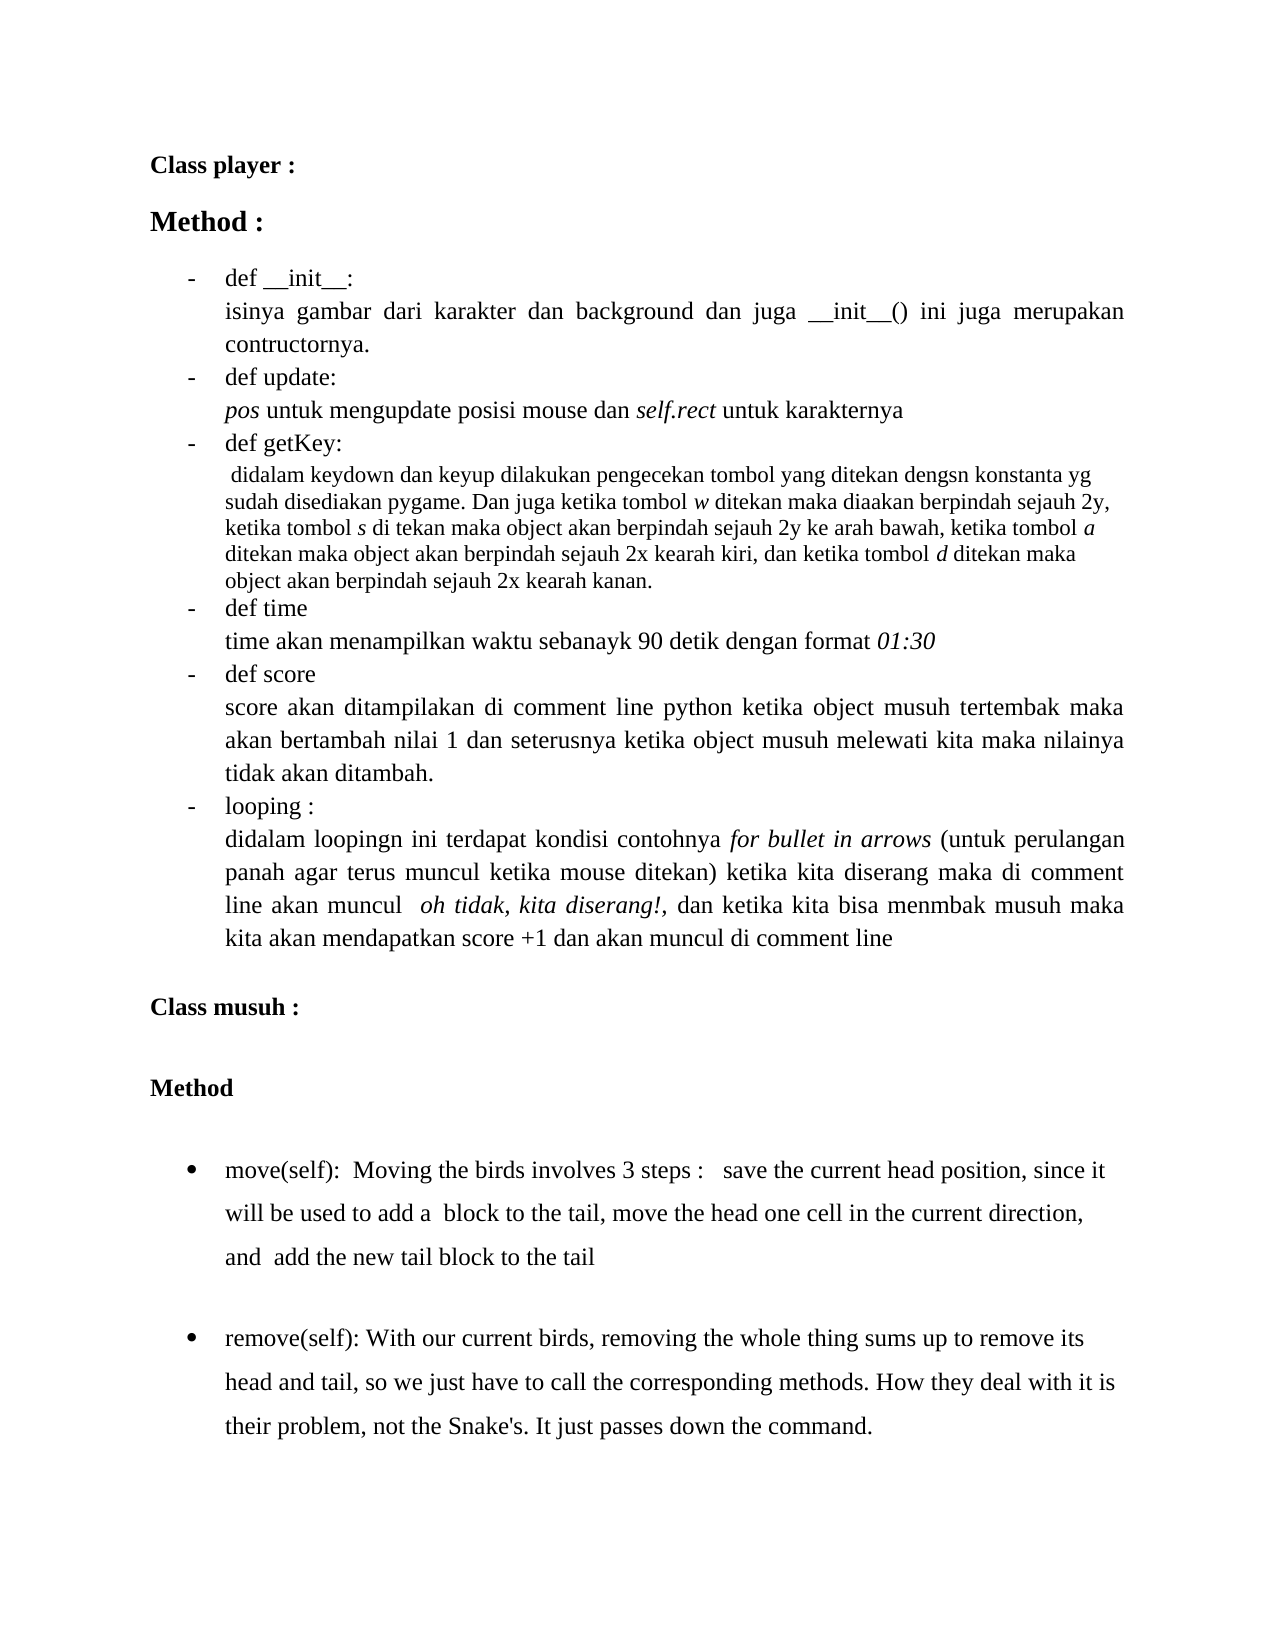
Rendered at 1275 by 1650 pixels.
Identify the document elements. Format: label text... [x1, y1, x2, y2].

list pos untuk mengupdate posisi mouse dan self.rect untuk karakternya [225, 395, 1125, 424]
list didalam keydown dan keyup dilakukan pengecekan tombol yang ditekan dengsn konstanta yg sudah disediakan pygame. Dan juga ketika tombol w ditekan maka diaakan berpindah sejauh 2y, ketika tombol s di tekan maka object akan berpindah sejauh 2y ke arah bawah, ketika tombol a ditekan maka object akan berpindah sejauh 2x kearah kiri, dan ketika tombol d ditekan maka object akan berpindah sejauh 2x kearah kanan. [225, 461, 1125, 593]
list isinya gambar dari karakter dan background dan juga __init__() ini juga merupakan contructornya. [225, 296, 1125, 358]
text Method [150, 1058, 1125, 1102]
list def getKey: [187, 428, 1125, 457]
list def update: [187, 362, 1125, 391]
text Class musuh : [150, 977, 1125, 1021]
list didalam loopingn ini terdapat kondisi contohnya for bullet in arrows (untuk perulangan panah agar terus muncul ketika mouse ditekan) ketika kita diserang maka di comment line akan muncul oh tidak, kita diserang!, dan ketika kita bisa menmbak musuh maka kita akan mendapatkan score +1 dan akan muncul di comment line [225, 824, 1125, 952]
text Method : [150, 204, 1125, 237]
list looping : [187, 791, 1125, 820]
list def __init__: [187, 263, 1125, 292]
list move(self): Moving the birds involves 3 steps : save the current head position, since it will be used to add a block to the tail, move the head one cell in the current direction, and add the new tail block to the tail [187, 1140, 1125, 1271]
list def time [187, 593, 1125, 622]
list def score [187, 659, 1125, 688]
list time akan menampilkan waktu sebanayk 90 detik dengan format 01:30 [225, 626, 1125, 655]
list remove(self): With our current birds, removing the whole thing sums up to remove its head and tail, so we just have to call the corresponding methods. How they deal with it is their problem, not the Snake's. It just passes down the command. [187, 1308, 1125, 1440]
list score akan ditampilakan di comment line python ketika object musuh tertembak maka akan bertambah nilai 1 dan seterusnya ketika object musuh melewati kita maka nilainya tidak akan ditambah. [225, 692, 1125, 787]
text Class player : [150, 150, 1125, 179]
